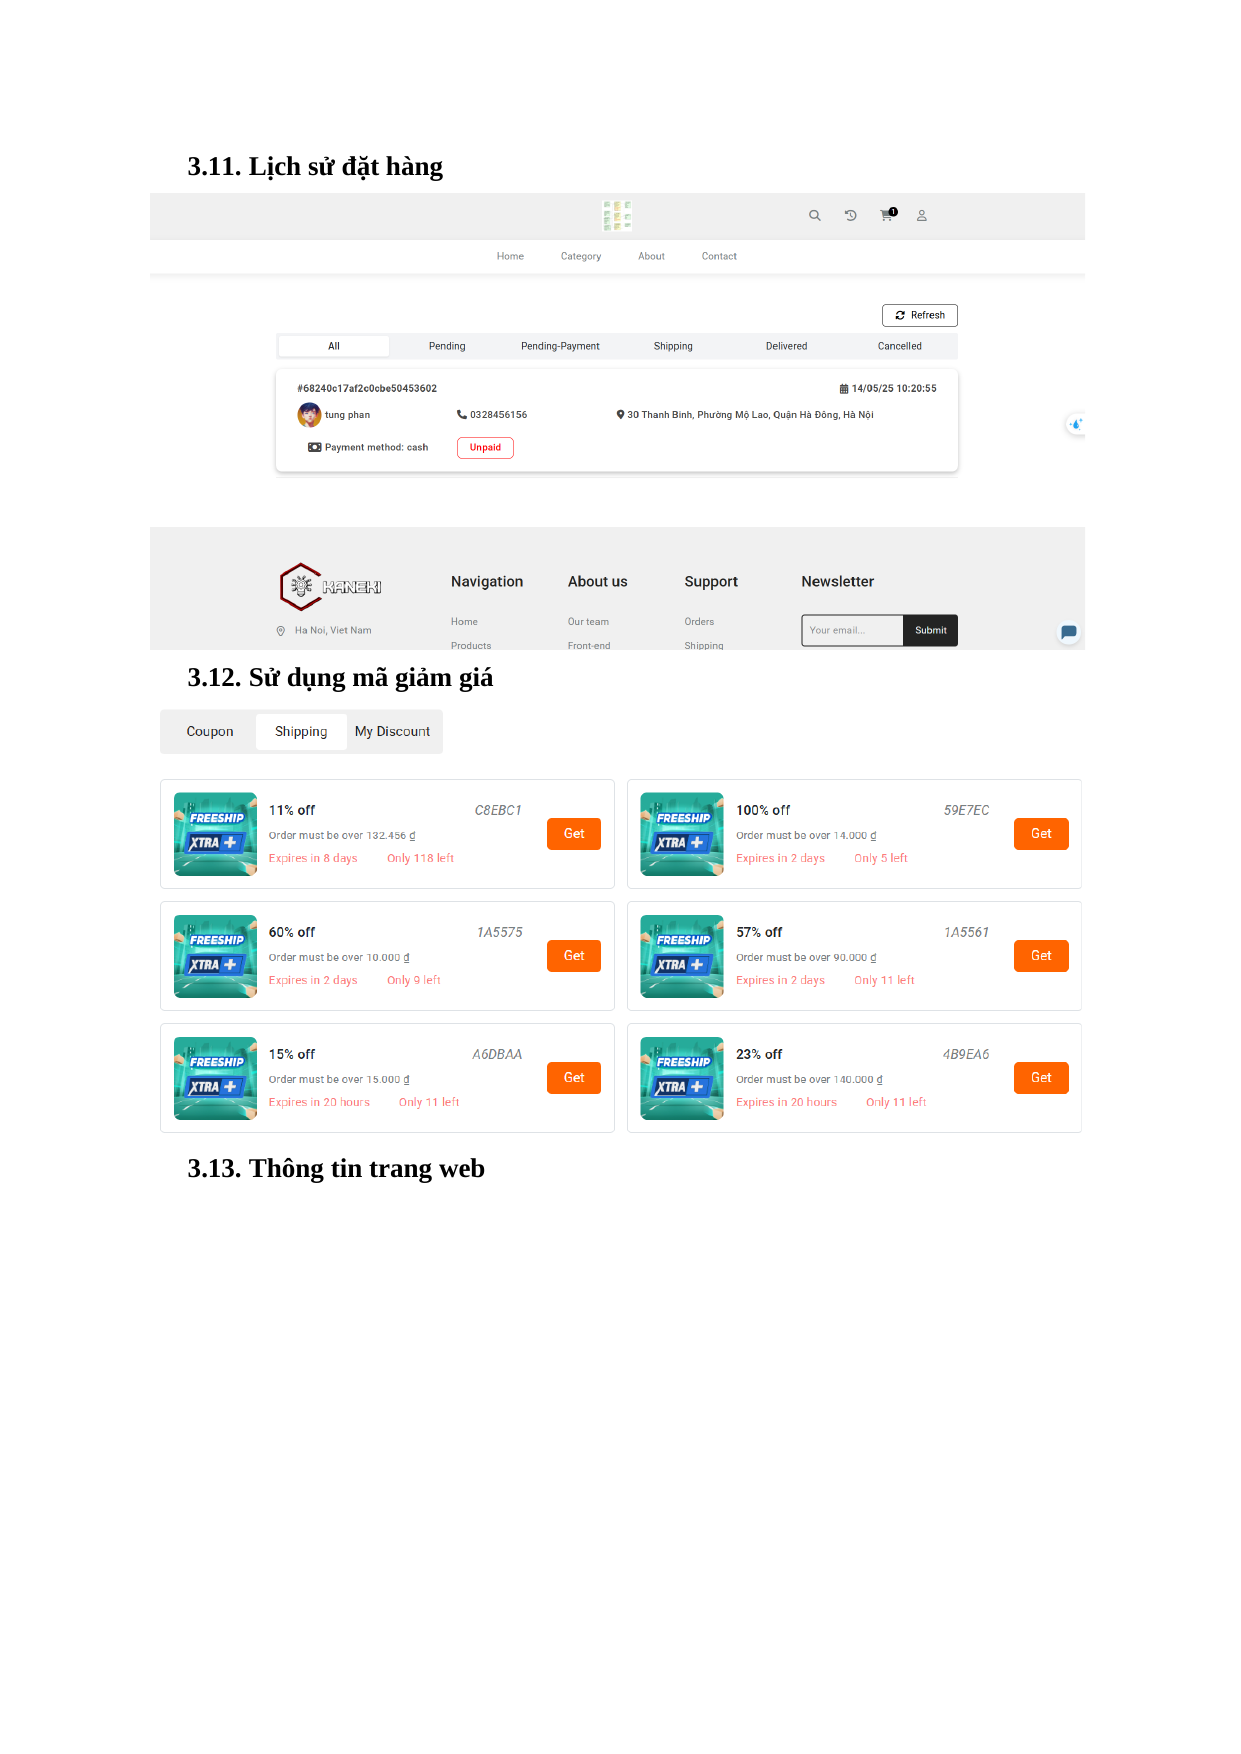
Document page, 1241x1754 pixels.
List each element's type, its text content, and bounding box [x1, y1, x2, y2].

list Thông tin trang web [187, 1152, 1090, 1183]
list Sử dụng mã giảm giá [187, 662, 1090, 693]
picture [150, 193, 1085, 650]
picture [150, 705, 1091, 1140]
list Lịch sử đặt hàng [187, 150, 1090, 181]
